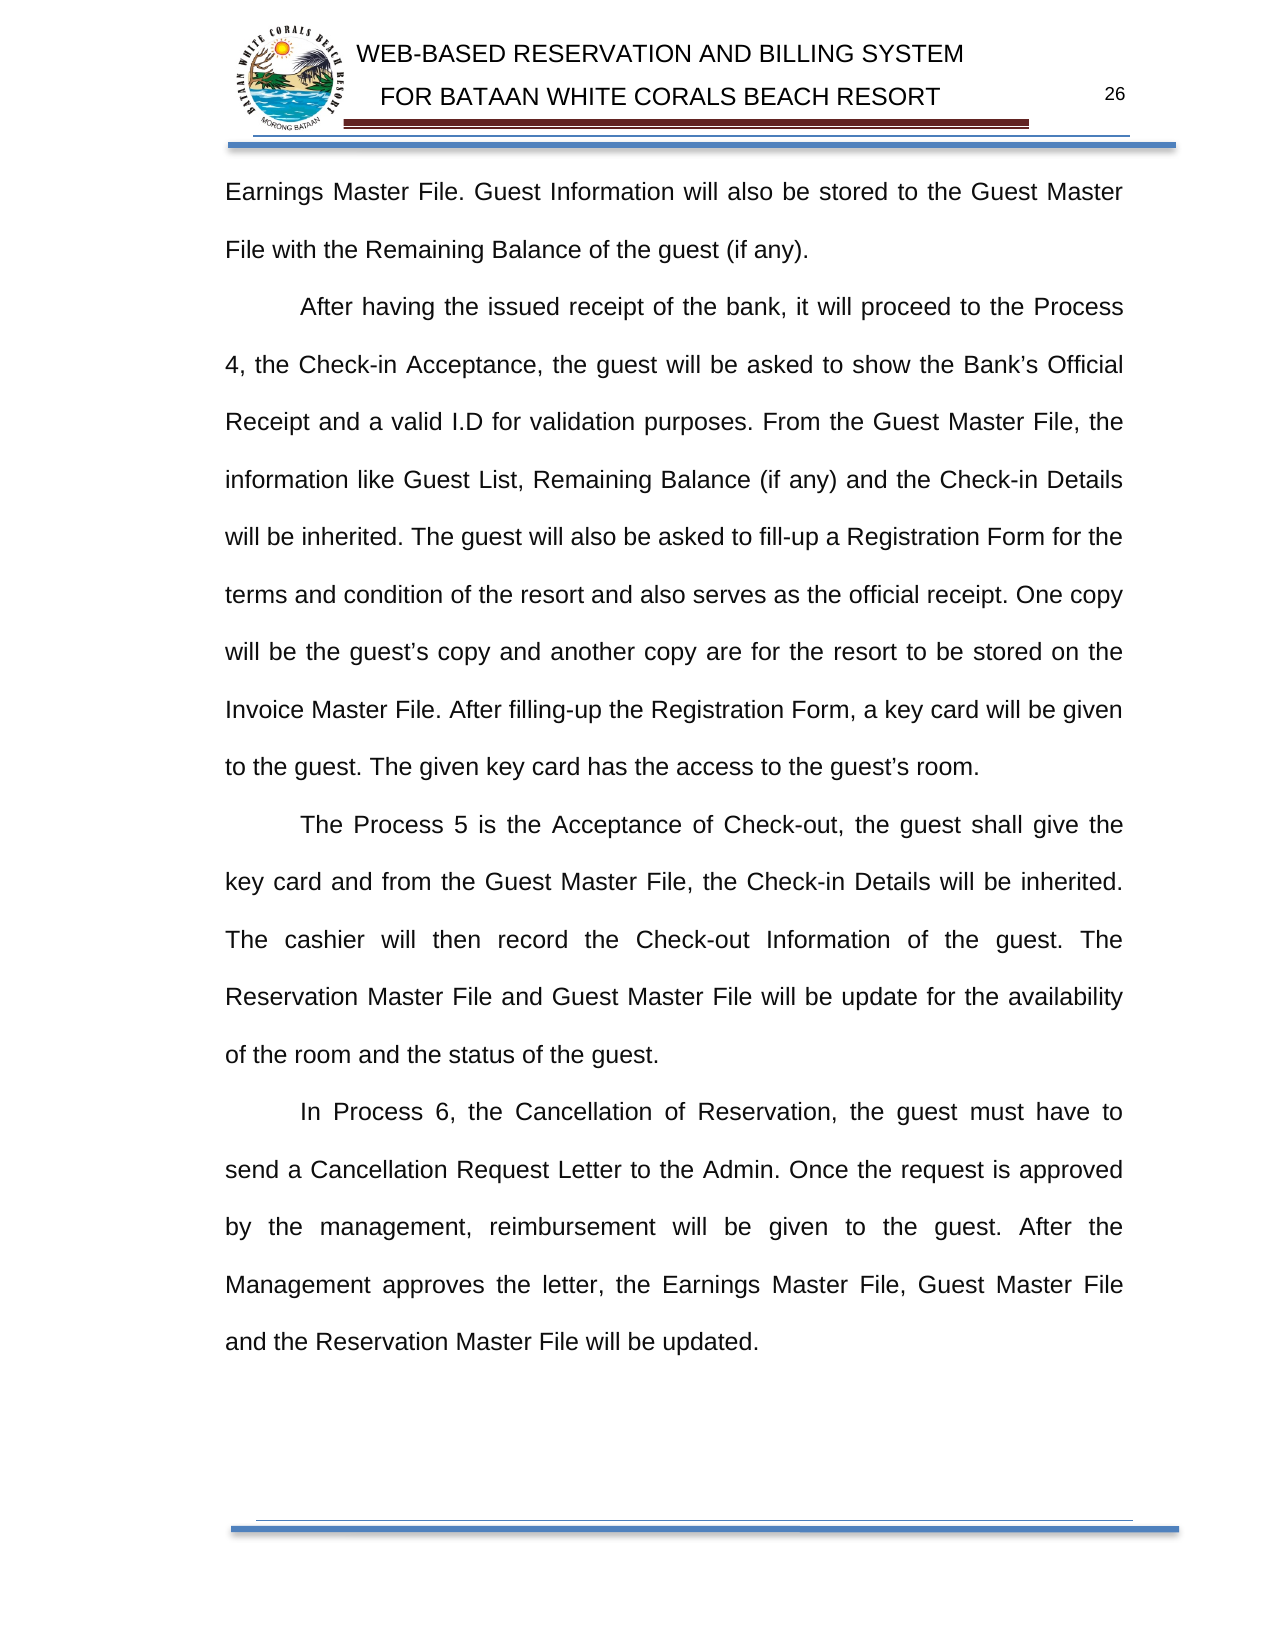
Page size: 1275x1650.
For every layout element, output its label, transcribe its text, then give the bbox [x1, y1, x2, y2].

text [225, 177, 1125, 263]
text In Process 6, the Cancellation of Reservation, the guest must have to send a Cancellation Request Letter to the Admin. Once the request is approved by the management, reimbursement will be given to the guest. After the Management approves the letter, the Earnings Master File, Guest Master File and the Reservation Master File will be updated. [225, 1097, 1125, 1356]
text The Process 5 is the Acceptance of Check-out, the guest shall give the key card and from the Guest Master File, the Check-in Details will be inherited. The cashier will then record the Check-out Information of the guest. The Reservation Master File and Guest Master File will be update for the availability of the room and the status of the guest. [225, 810, 1125, 1068]
picture [234, 20, 344, 130]
text After having the issued receipt of the bank, it will proceed to the Process 4, the Check-in Acceptance, the guest will be asked to show the Bank’s Official Receipt and a valid I.D for validation purposes. From the Guest Master File, the information like Guest List, Remaining Balance (if any) and the Check-in Details will be inherited. The guest will also be asked to fill-up a Registration Form for the terms and condition of the resort and also serves as the official receipt. One copy will be the guest’s copy and another copy are for the resort to be stored on the Invoice Master File. After filling-up the Registration Form, a key card will be given to the guest. The given key card has the access to the guest’s room. [225, 292, 1125, 781]
